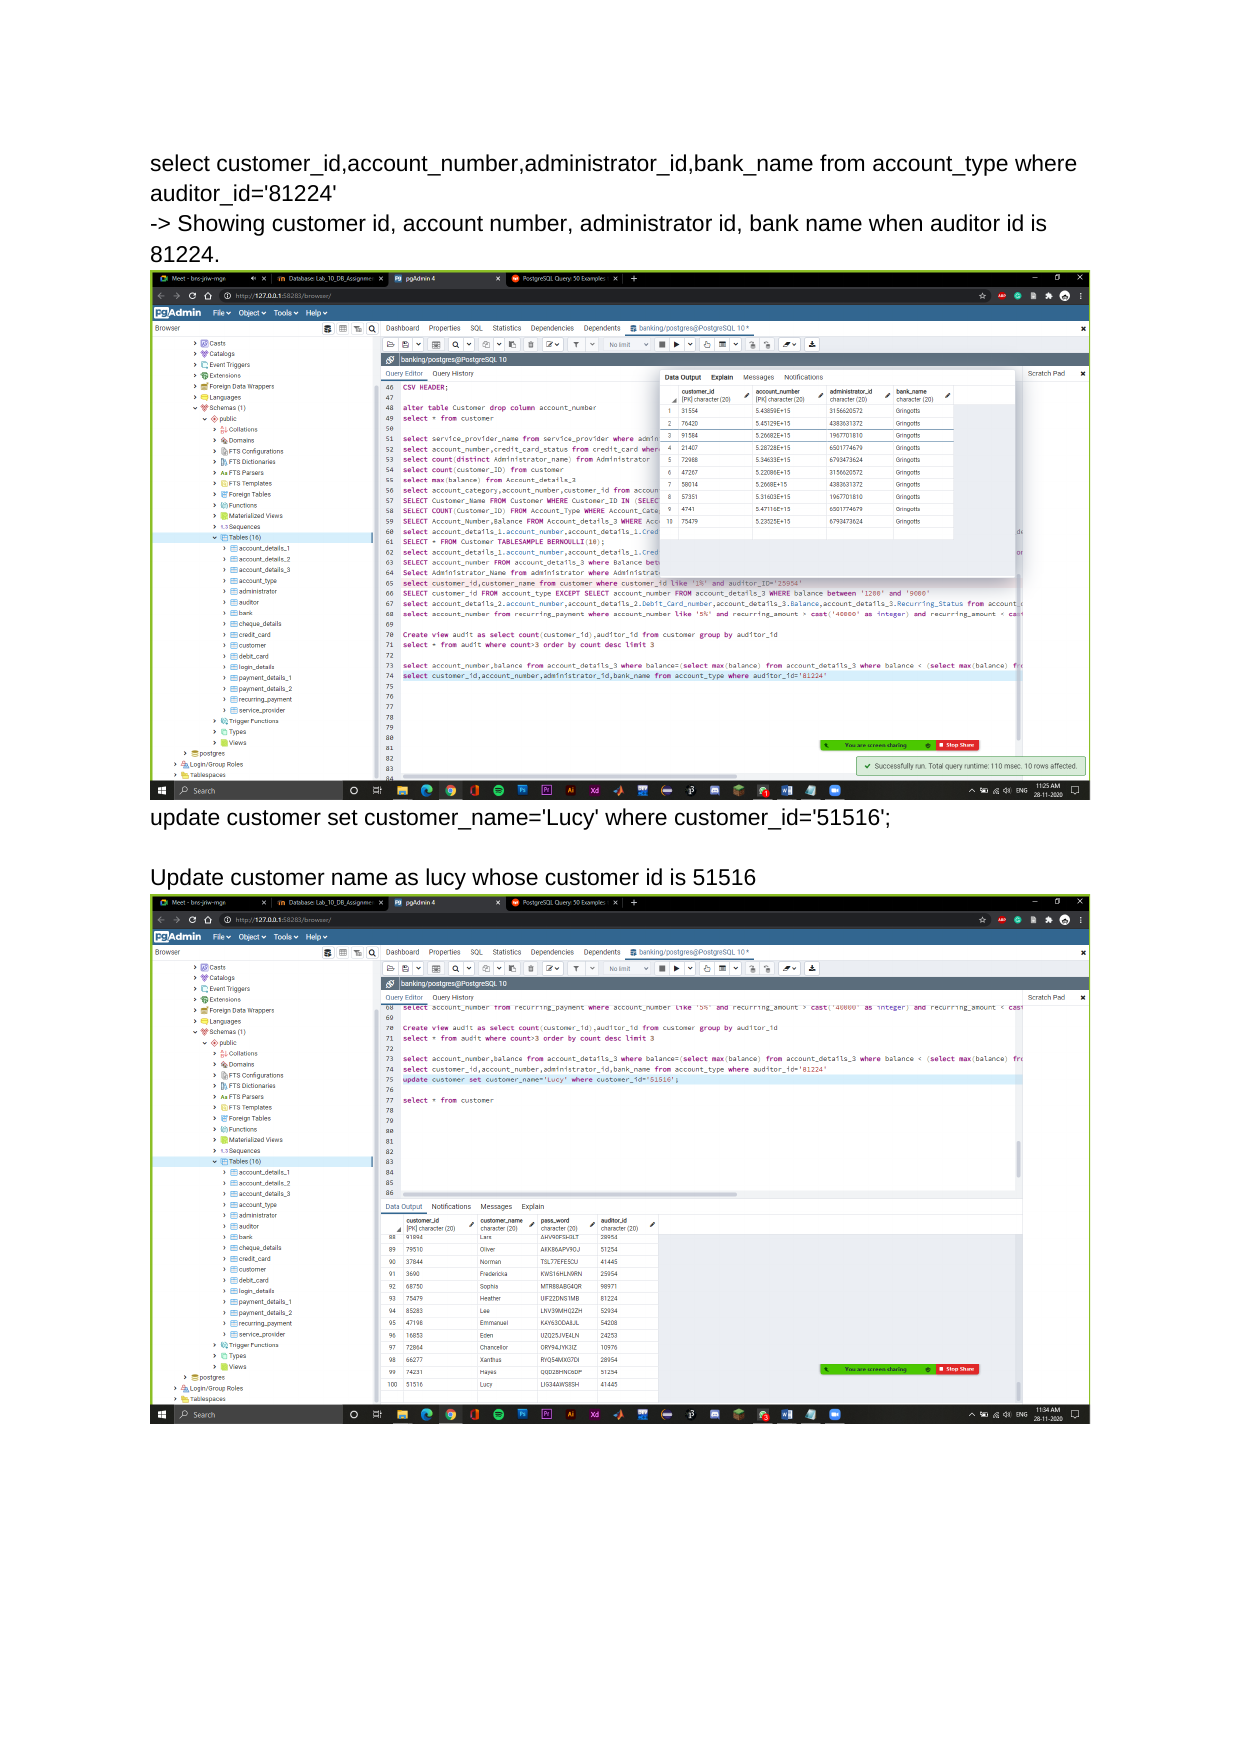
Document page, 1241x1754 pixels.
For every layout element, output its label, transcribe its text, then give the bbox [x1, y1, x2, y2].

text Update customer name as lucy whose customer id is 51516 [150, 864, 1090, 891]
text select customer_id,account_number,administrator_id,bank_name from account_type where auditor_id='81224' [150, 150, 1090, 207]
text -> Showing customer id, account number, administrator id, bank name when auditor id is 81224. [150, 210, 1090, 267]
text update customer set customer_name='Lucy' where customer_id='51516'; [150, 804, 1090, 830]
picture [150, 270, 1091, 800]
picture [150, 894, 1091, 1424]
